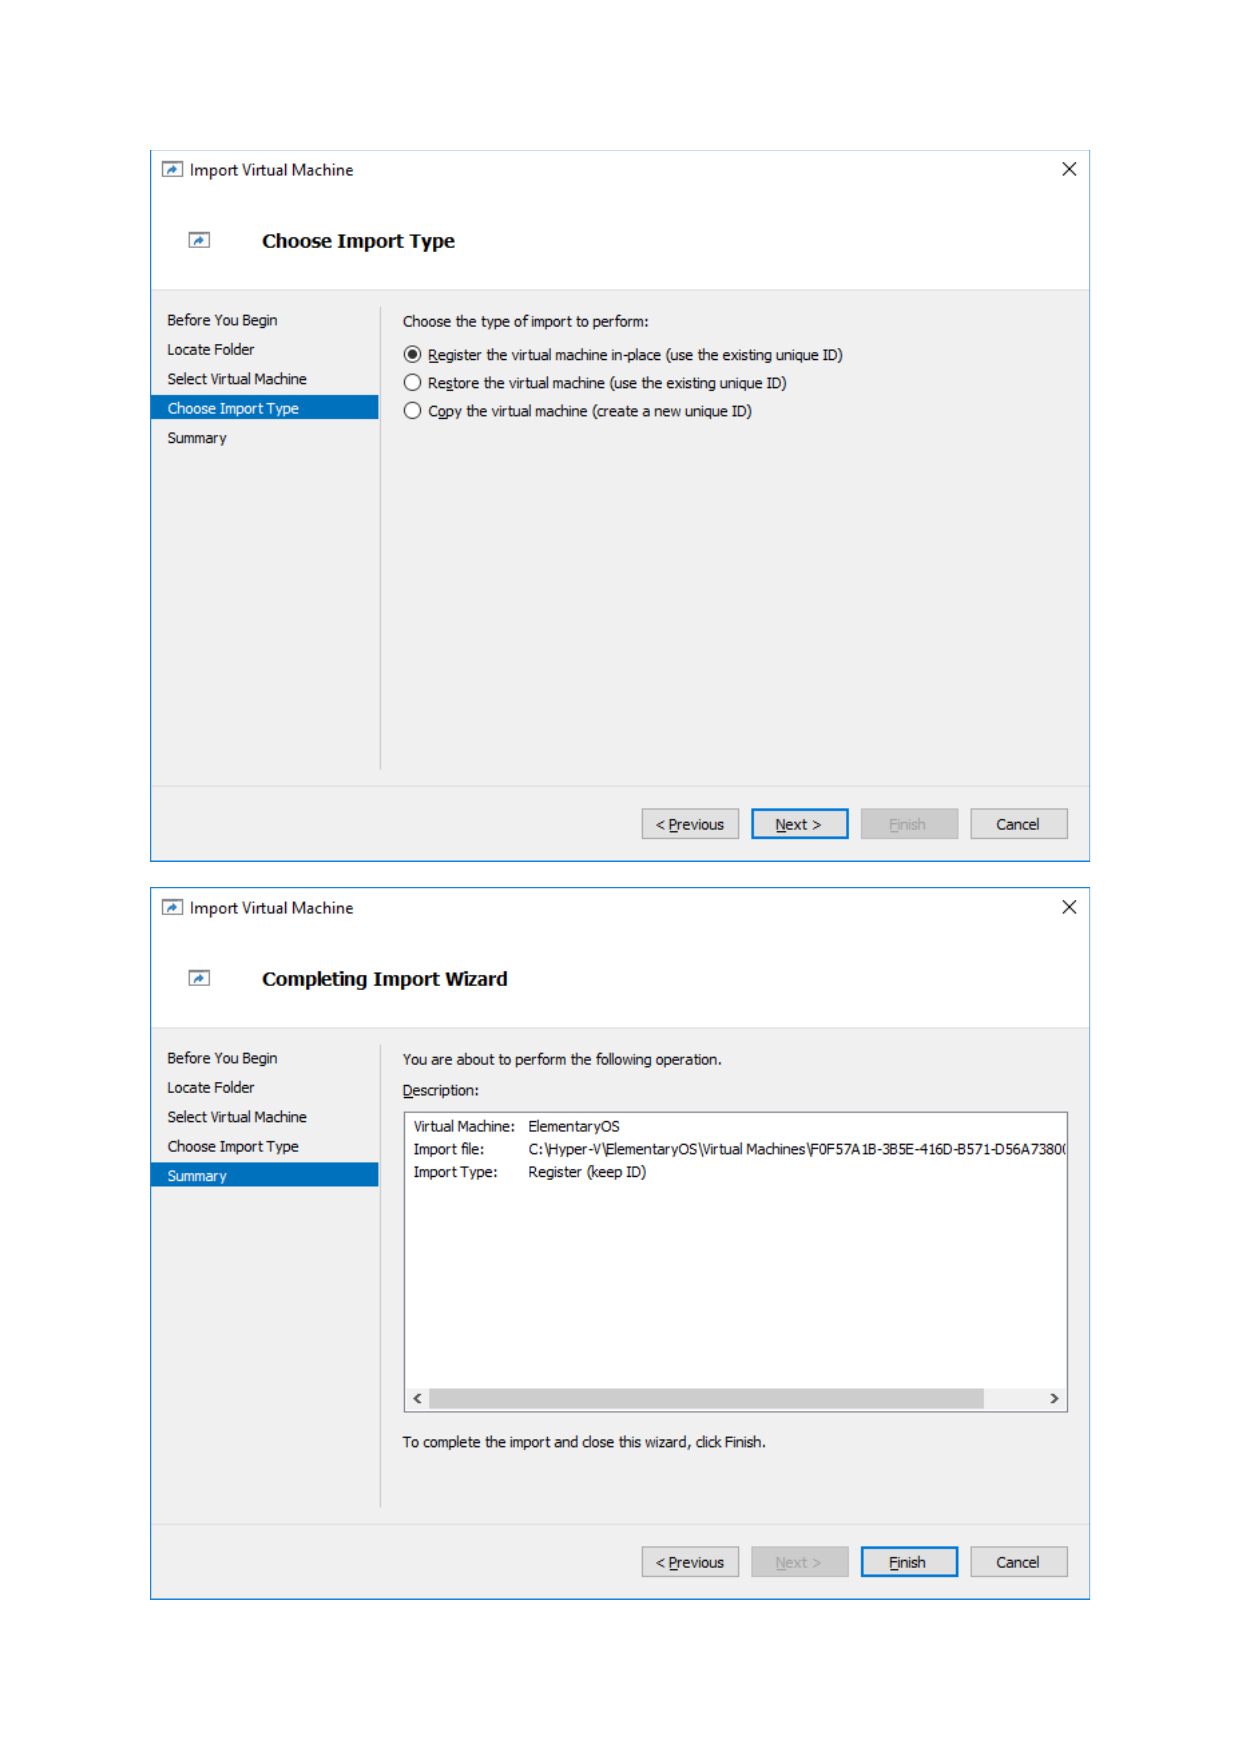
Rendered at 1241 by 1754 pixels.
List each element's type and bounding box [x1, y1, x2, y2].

picture [150, 887, 1091, 1600]
picture [150, 150, 1091, 862]
